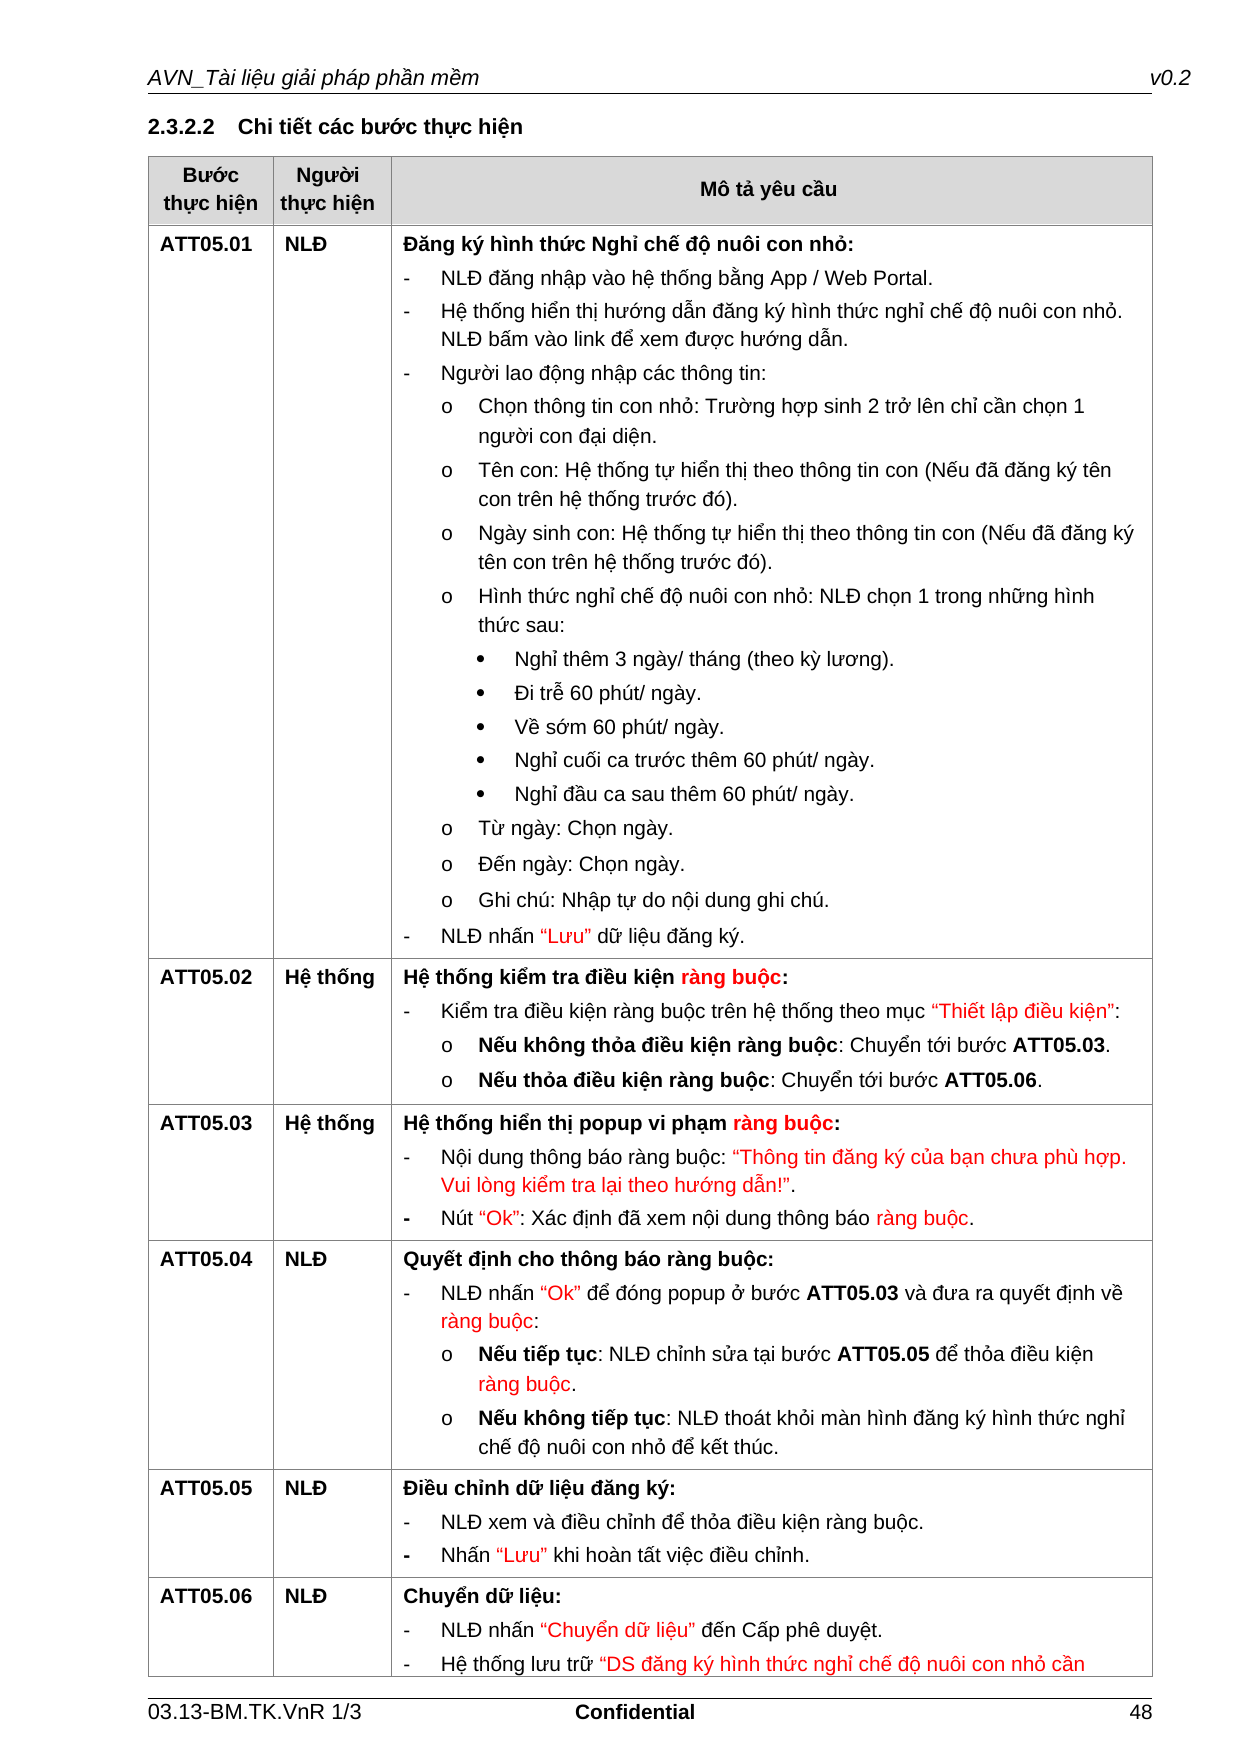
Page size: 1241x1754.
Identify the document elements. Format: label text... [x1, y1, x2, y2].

table_cell ATT05.01 [149, 226, 273, 958]
table_cell Quyết định cho thông báo ràng buộc: NLĐ nhấn “Ok” để đóng popup ở bước ATT05.03 và đưa ra quyết định về ràng buộc: Nếu tiếp tục: NLĐ chỉnh sửa tại bước ATT05.05 để thỏa điều kiện ràng buộc. Nếu không tiếp tục: NLĐ thoát khỏi màn hình đăng ký hình thức nghỉ chế độ nuôi con nhỏ để kết thúc. [392, 1241, 1152, 1468]
table_cell ATT05.05 [149, 1470, 273, 1577]
table_header Bước thực hiện [149, 157, 273, 224]
table_cell ATT05.03 [149, 1105, 273, 1240]
table_cell ATT05.04 [149, 1241, 273, 1468]
table_cell NLĐ [274, 1241, 391, 1468]
table_header Người thực hiện [274, 157, 391, 224]
table_cell Đăng ký hình thức Nghỉ chế độ nuôi con nhỏ: NLĐ đăng nhập vào hệ thống bằng App / Web Portal. Hệ thống hiển thị hướng dẫn đăng ký hình thức nghỉ chế độ nuôi con nhỏ. NLĐ bấm vào link để xem được hướng dẫn. Người lao động nhập các thông tin: Chọn thông tin con nhỏ: Trường hợp sinh 2 trở lên chỉ cần chọn 1 người con đại diện. Tên con: Hệ thống tự hiển thị theo thông tin con (Nếu đã đăng ký tên con trên hệ thống trước đó). Ngày sinh con: Hệ thống tự hiển thị theo thông tin con (Nếu đã đăng ký tên con trên hệ thống trước đó). Hình thức nghỉ chế độ nuôi con nhỏ: NLĐ chọn 1 trong những hình thức sau: Nghỉ thêm 3 ngày/ tháng (theo kỳ lương). Đi trễ 60 phút/ ngày. Về sớm 60 phút/ ngày. Nghỉ cuối ca trước thêm 60 phút/ ngày. Nghỉ đầu ca sau thêm 60 phút/ ngày. Từ ngày: Chọn ngày. Đến ngày: Chọn ngày. Ghi chú: Nhập tự do nội dung ghi chú. NLĐ nhấn “Lưu” dữ liệu đăng ký. [392, 226, 1152, 958]
table_cell NLĐ [274, 226, 391, 958]
subtitle Chi tiết các bước thực hiện [148, 114, 1152, 139]
table_header Mô tả yêu cầu [392, 157, 1152, 224]
table_cell ATT05.06 [149, 1578, 273, 1676]
table_cell Hệ thống [274, 1105, 391, 1240]
table_cell ATT05.02 [149, 959, 273, 1104]
table_cell NLĐ (Song ngữ) [274, 1578, 391, 1676]
table_cell Hệ thống [274, 959, 391, 1104]
table_cell Điều chỉnh dữ liệu đăng ký: NLĐ xem và điều chỉnh để thỏa điều kiện ràng buộc. Nhấn “Lưu” khi hoàn tất việc điều chỉnh. [392, 1470, 1152, 1577]
table_cell Hệ thống hiển thị popup vi phạm ràng buộc: Nội dung thông báo ràng buộc: “Thông tin đăng ký của bạn chưa phù hợp. Vui lòng kiểm tra lại theo hướng dẫn!”. Nút “Ok”: Xác định đã xem nội dung thông báo ràng buộc. [392, 1105, 1152, 1240]
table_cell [392, 1578, 1152, 1676]
table_cell NLĐ [274, 1470, 391, 1577]
table_cell Hệ thống kiểm tra điều kiện ràng buộc: Kiểm tra điều kiện ràng buộc trên hệ thống theo mục “Thiết lập điều kiện”: Nếu không thỏa điều kiện ràng buộc: Chuyển tới bước ATT05.03. Nếu thỏa điều kiện ràng buộc: Chuyển tới bước ATT05.06. [392, 959, 1152, 1104]
